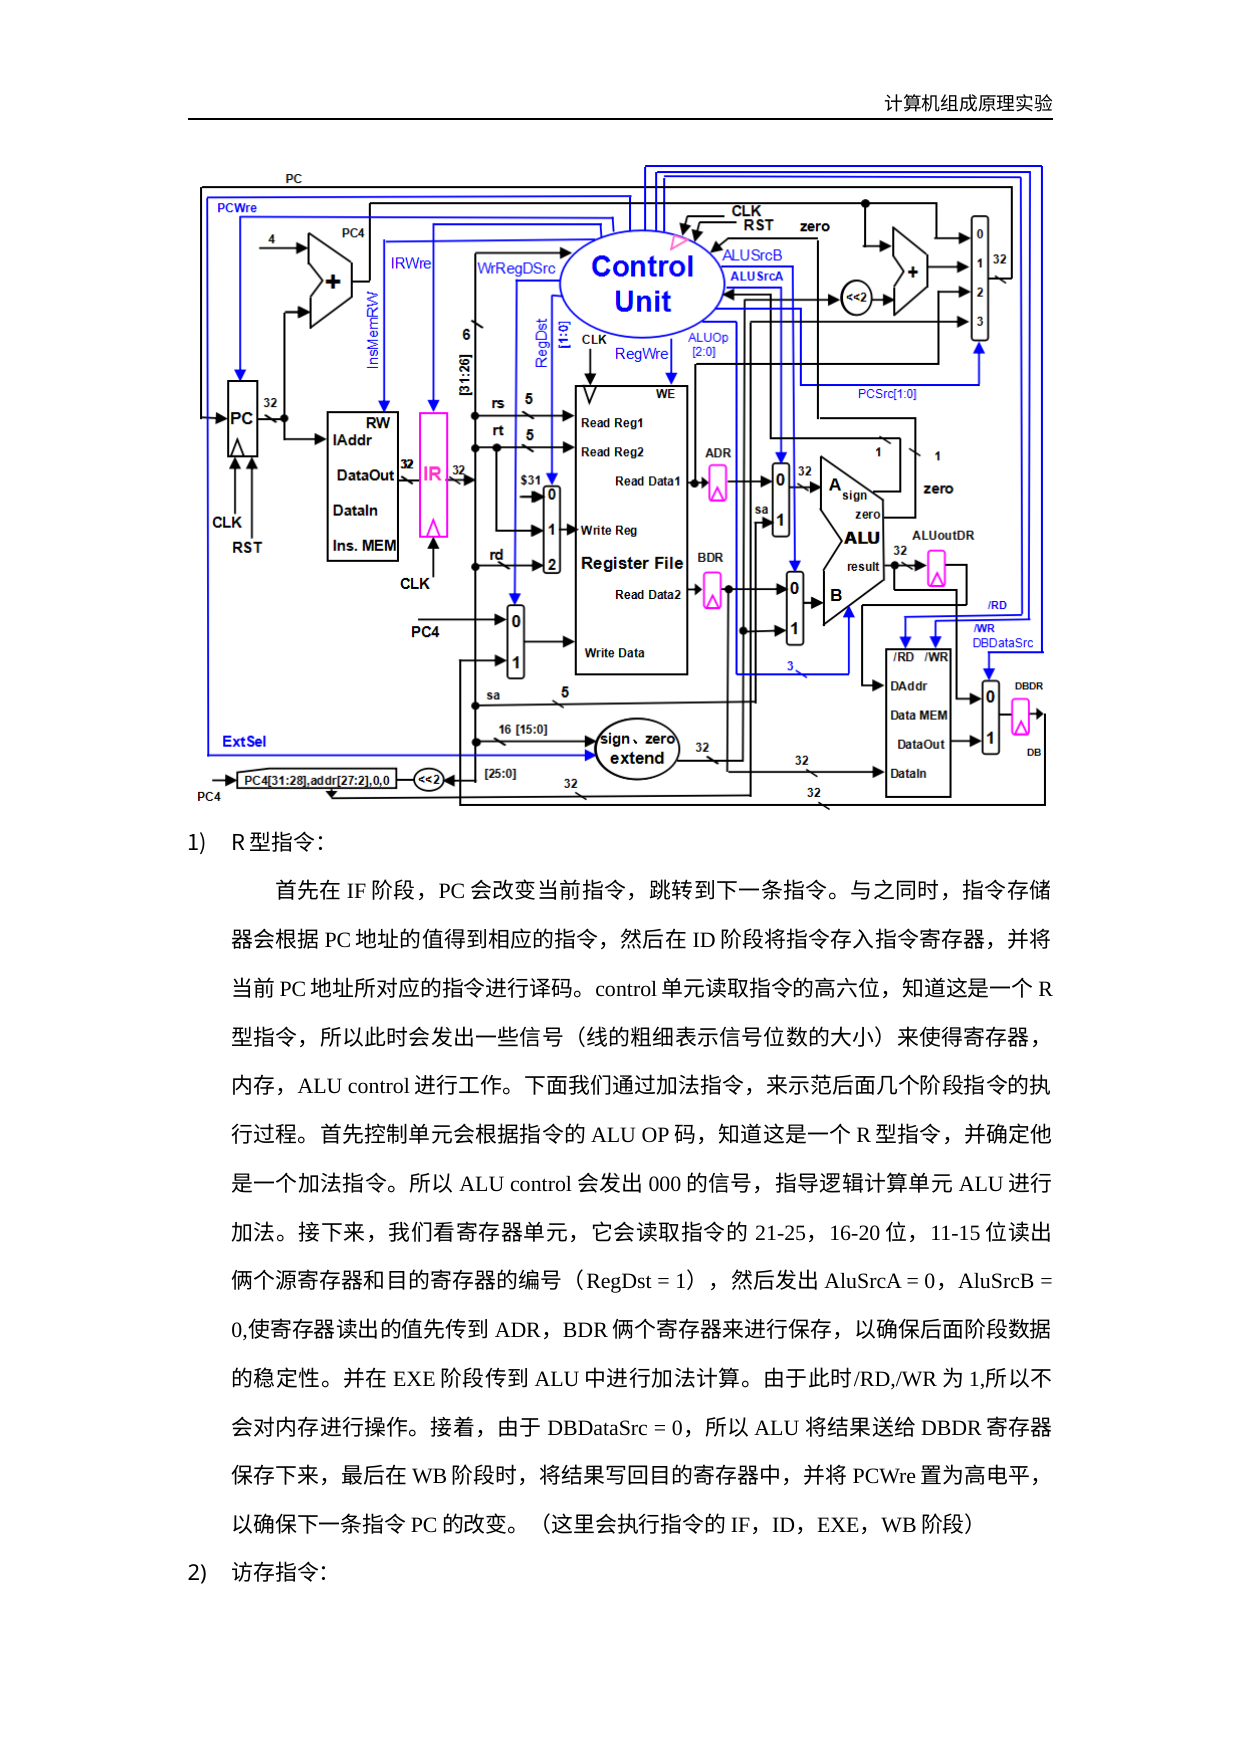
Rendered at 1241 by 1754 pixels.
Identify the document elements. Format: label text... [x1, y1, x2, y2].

list 首先在IF阶段，PC会改变当前指令，跳转到下一条指令。与之同时，指令存储器会根据PC地址的值得到相应的指令，然后在ID阶段将指令存入指令寄存器，并将当前PC地址所对应的指令进行译码。control单元读取指令的高六位，知道这是一个R型指令，所以此时会发出一些信号（线的粗细表示信号位数的大小）来使得寄存器，内存，ALU control进行工作。下面我们通过加法指令，来示范后面几个阶段指令的执行过程。首先控制单元会根据指令的ALU OP码，知道这是一个R型指令，并确定他是一个加法指令。所以ALU control会发出000的信号，指导逻辑计算单元ALU进行加法。接下来，我们看寄存器单元，它会读取指令的21-25，16-20位，11-15位读出俩个源寄存器和目的寄存器的编号（RegDst = 1），然后发出AluSrcA = 0，AluSrcB = 0,使寄存器读出的值先传到ADR，BDR俩个寄存器来进行保存，以确保后面阶段数据的稳定性。并在EXE阶段传到ALU中进行加法计算。由于此时/RD,/WR为1,所以不会对内存进行操作。接着，由于DBDataSrc = 0，所以ALU 将结果送给DBDR寄存器保存下来，最后在WB阶段时，将结果写回目的寄存器中，并将PCWre置为高电平，以确保下一条指令PC的改变。（这里会执行指令的IF，ID，EXE，WB阶段） [231, 873, 1053, 1539]
picture [187, 162, 1053, 812]
list 访存指令： [187, 1555, 1053, 1587]
list R型指令： [187, 824, 1053, 857]
